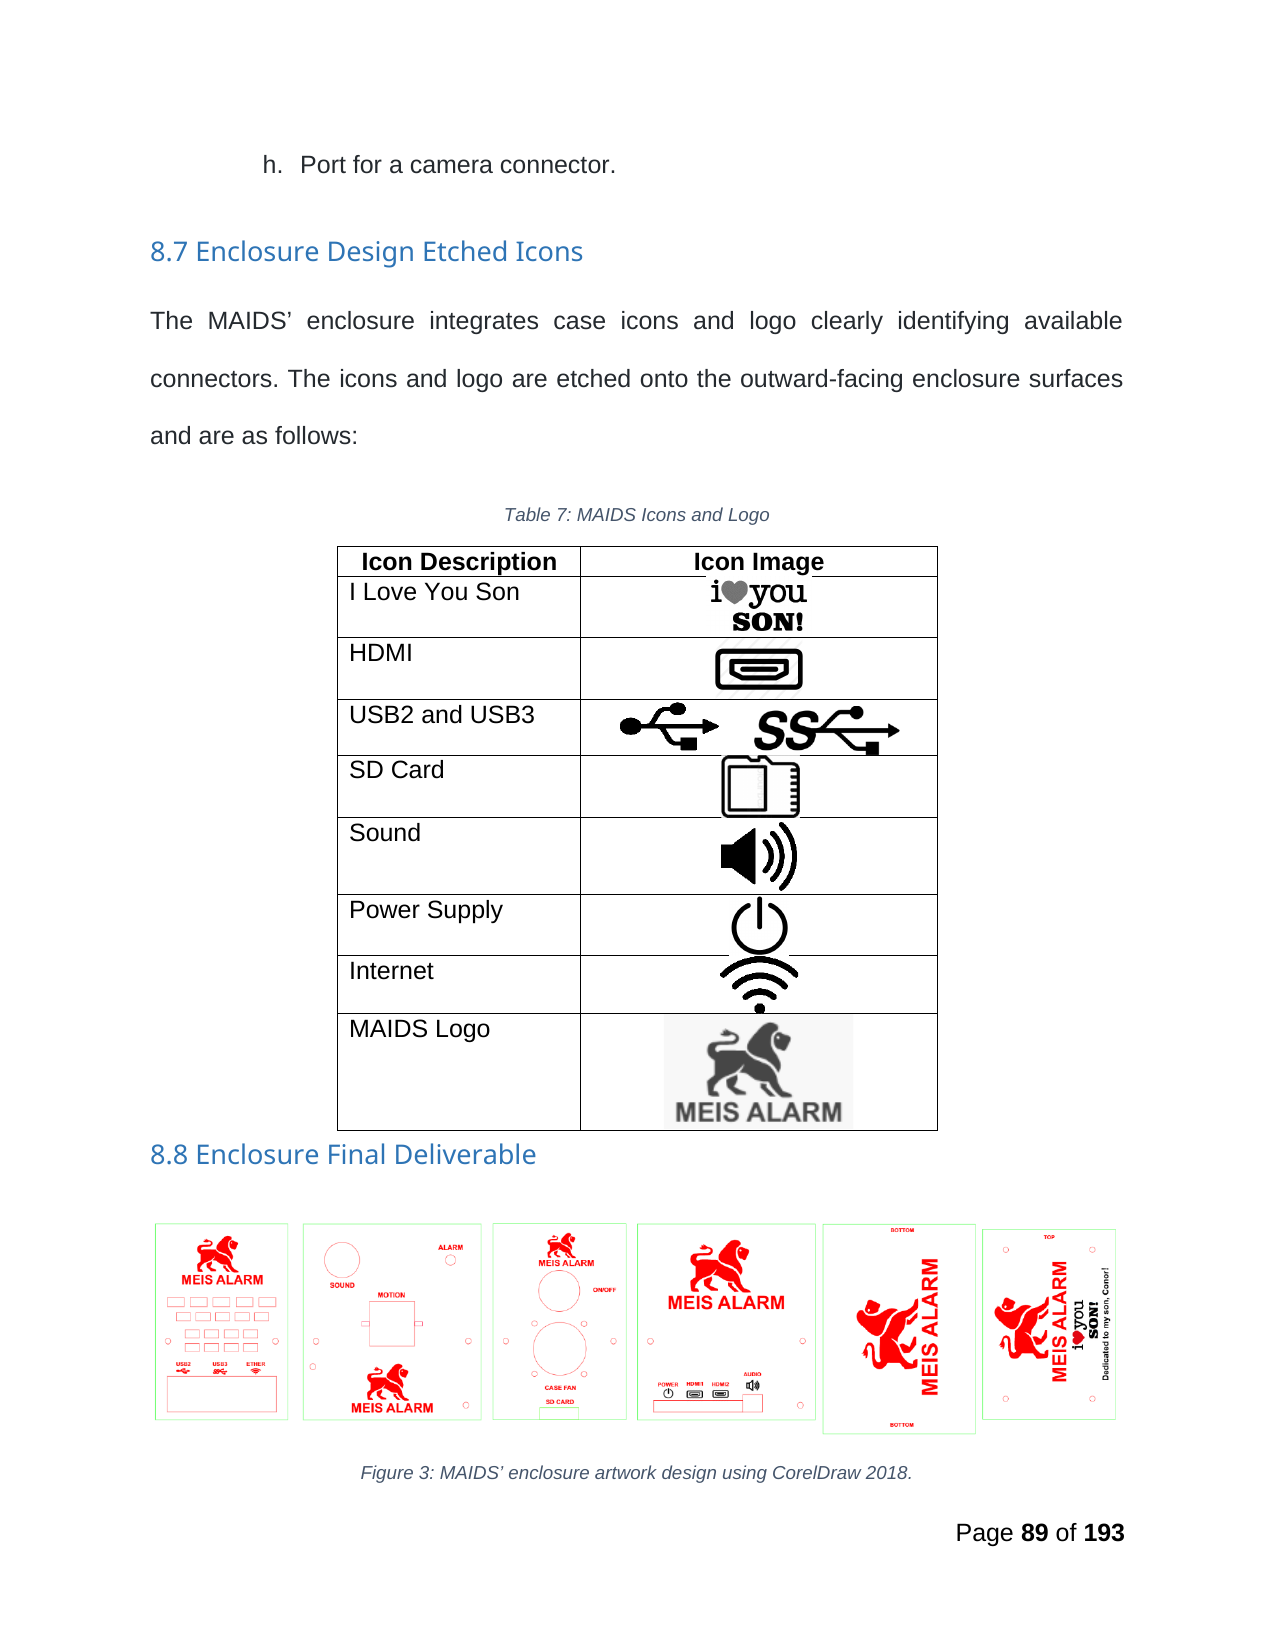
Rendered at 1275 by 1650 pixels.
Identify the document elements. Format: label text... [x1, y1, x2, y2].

subtitle 8.7 Enclosure Design Etched Icons [150, 232, 1125, 269]
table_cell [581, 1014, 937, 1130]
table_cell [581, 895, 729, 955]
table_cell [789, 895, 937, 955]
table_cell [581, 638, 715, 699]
text Figure 3: MAIDS’ enclosure artwork design using CorelDraw 2018. [150, 1462, 1125, 1483]
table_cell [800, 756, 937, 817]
picture [150, 1208, 1125, 1443]
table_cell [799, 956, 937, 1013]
text Table 7: MAIDS Icons and Logo [150, 504, 1125, 525]
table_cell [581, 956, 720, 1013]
picture [720, 895, 799, 1014]
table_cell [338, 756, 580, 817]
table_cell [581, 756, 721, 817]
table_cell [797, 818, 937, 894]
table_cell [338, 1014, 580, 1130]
subtitle 8.8 Enclosure Final Deliverable [150, 1135, 1125, 1172]
picture [618, 637, 803, 755]
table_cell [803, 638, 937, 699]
list Port for a camera connector. [262, 150, 1125, 179]
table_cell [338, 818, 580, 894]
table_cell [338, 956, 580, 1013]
text The MAIDS’ enclosure integrates case icons and logo clearly identifying available connectors. The icons and logo are etched onto the outward-facing enclosure surfaces and are as follows: [150, 306, 1125, 450]
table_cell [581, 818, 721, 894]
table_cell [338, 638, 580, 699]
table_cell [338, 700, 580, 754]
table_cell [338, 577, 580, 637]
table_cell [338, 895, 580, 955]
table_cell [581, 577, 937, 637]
picture [706, 576, 812, 636]
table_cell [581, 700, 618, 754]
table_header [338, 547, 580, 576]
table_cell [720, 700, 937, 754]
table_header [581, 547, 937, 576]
picture [754, 706, 900, 755]
picture [721, 756, 799, 894]
